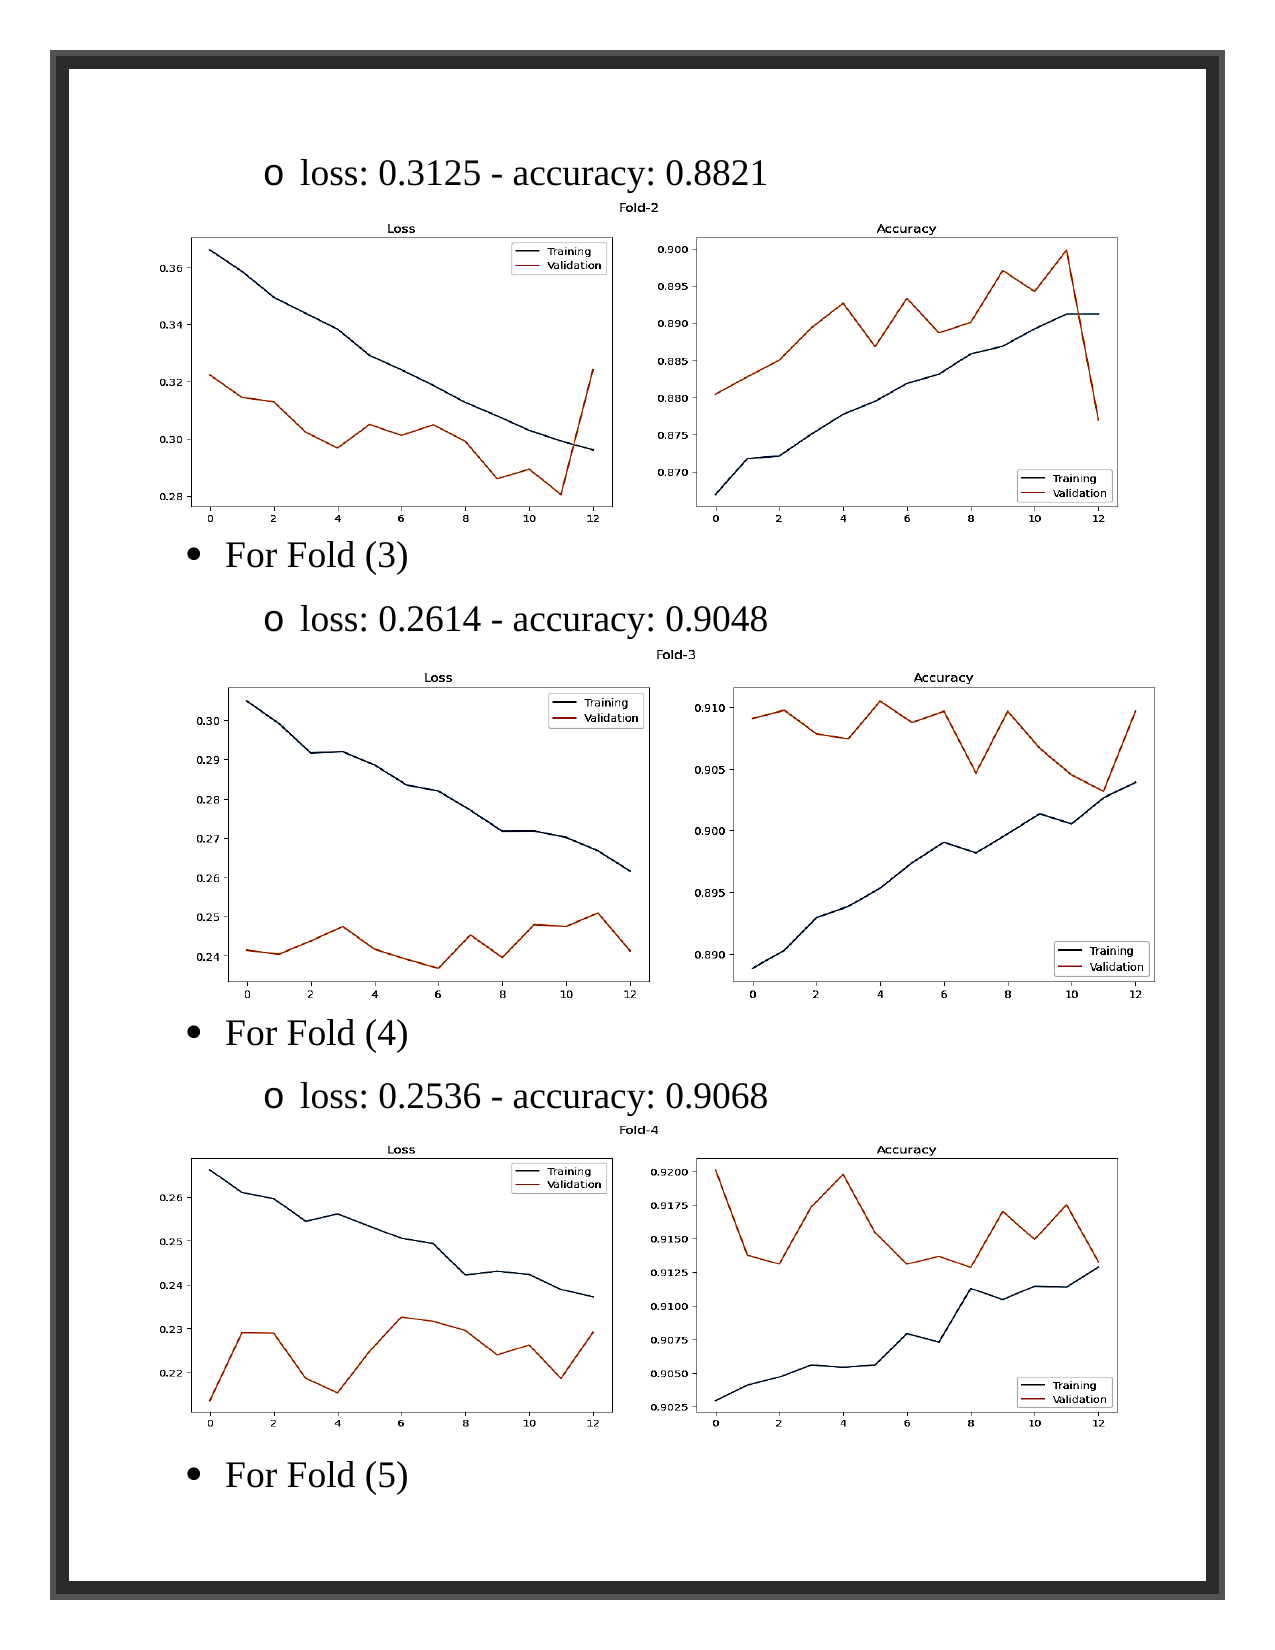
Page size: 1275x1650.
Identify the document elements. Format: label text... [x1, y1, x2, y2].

list For Fold (3) [187, 533, 1125, 576]
list For Fold (4) [187, 1010, 1125, 1053]
list loss: 0.3125 - accuracy: 0.8821 [262, 150, 1125, 196]
list For Fold (5) [187, 1453, 1125, 1496]
picture [150, 196, 1125, 530]
picture [187, 642, 1162, 1007]
list loss: 0.2536 - accuracy: 0.9068 [262, 1074, 1125, 1119]
list loss: 0.2614 - accuracy: 0.9048 [262, 596, 1125, 642]
picture [150, 1119, 1125, 1434]
